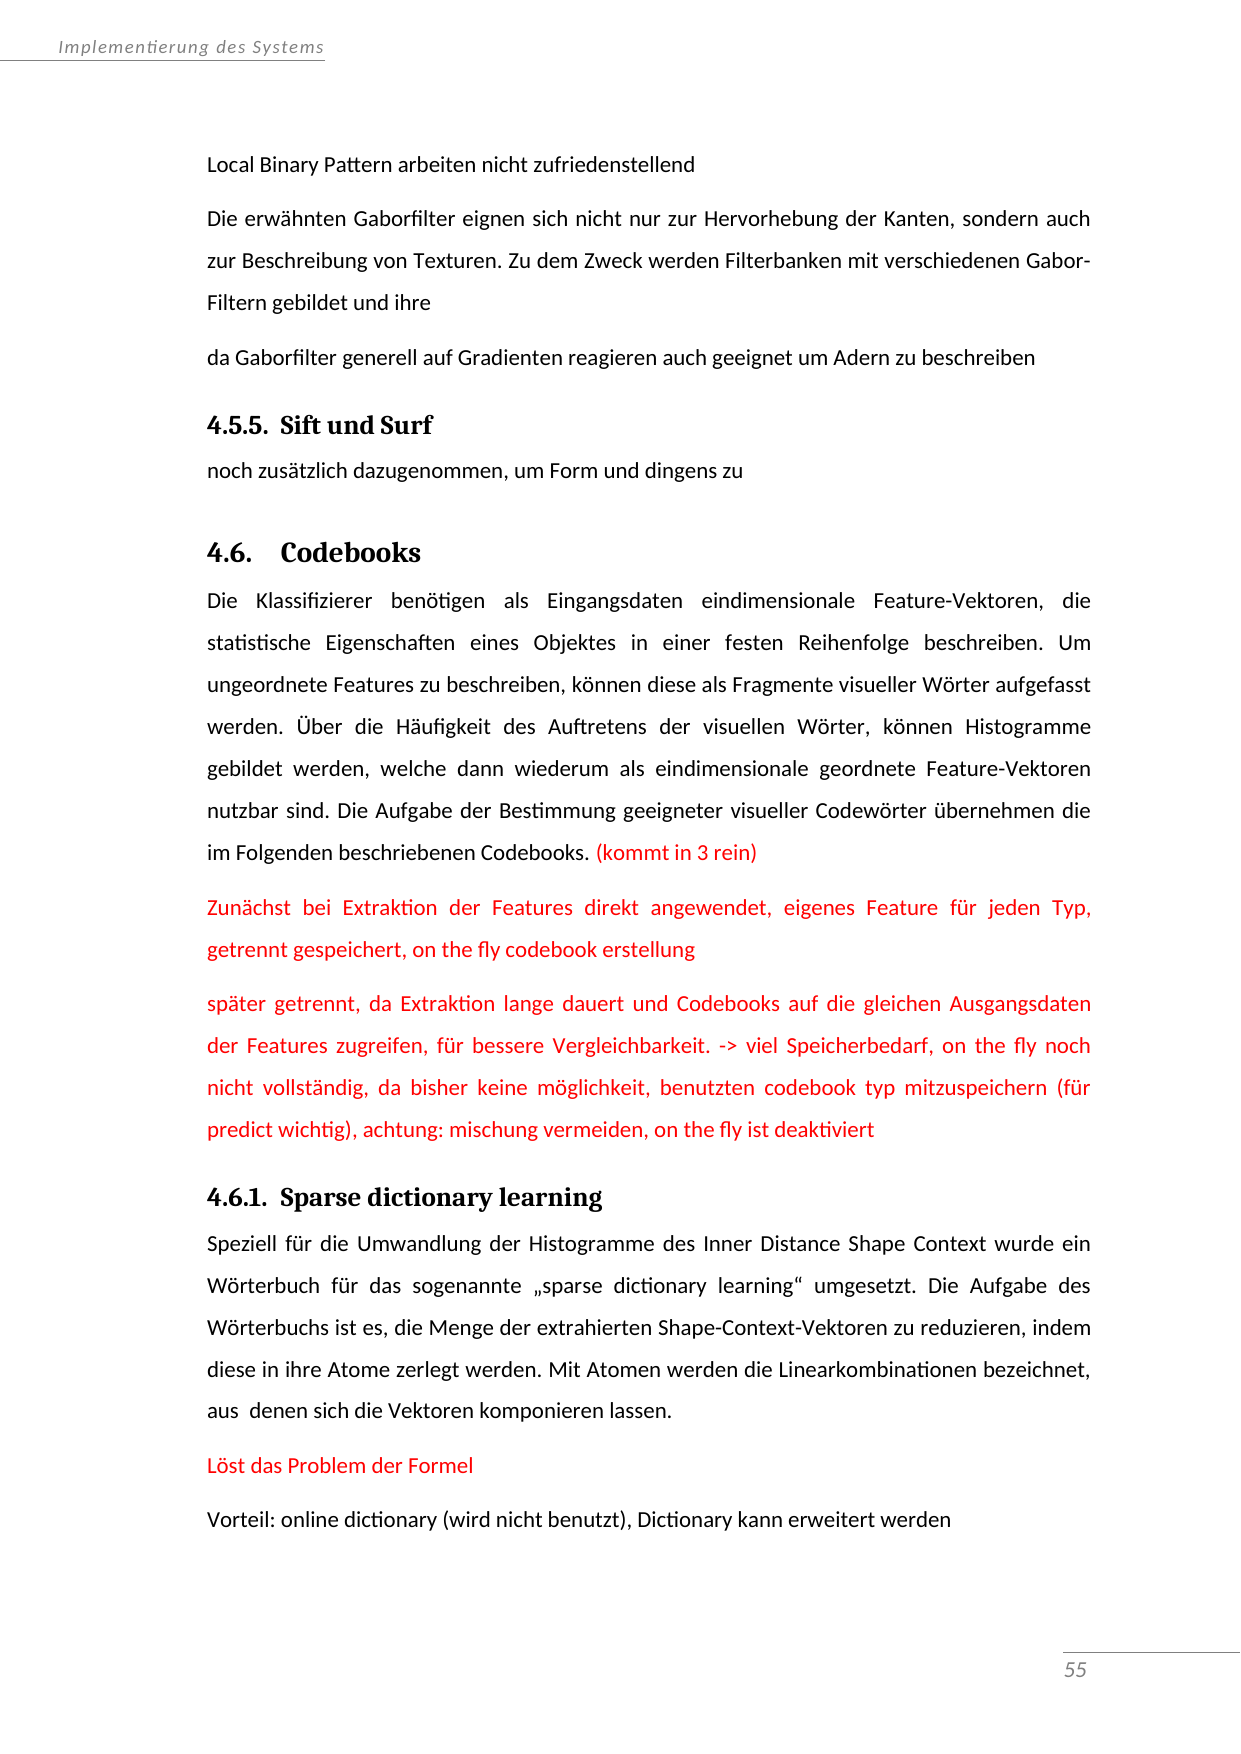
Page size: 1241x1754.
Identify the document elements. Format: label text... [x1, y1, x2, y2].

text Löst das Problem der Formel [207, 1451, 1093, 1479]
text Local Binary Pattern arbeiten nicht zufriedenstellend [207, 150, 1093, 178]
subtitle Sparse dictionary learning [207, 1182, 1093, 1213]
text Vorteil: online dictionary (wird nicht benutzt), Dictionary kann erweitert werden [207, 1506, 1093, 1534]
text Speziell für die Umwandlung der Histogramme des Inner Distance Shape Context wurde ein Wörterbuch für das sogenannte „sparse dictionary learning“ umgesetzt. Die Aufgabe des Wörterbuchs ist es, die Menge der extrahierten Shape-Context-Vektoren zu reduzieren, indem diese in ihre Atome zerlegt werden. Mit Atomen werden die Linearkombinationen bezeichnet, aus denen sich die Vektoren komponieren lassen. [207, 1229, 1093, 1425]
text da Gaborfilter generell auf Gradienten reagieren auch geeignet um Adern zu beschreiben [207, 343, 1093, 371]
text Die erwähnten Gaborfilter eignen sich nicht nur zur Hervorhebung der Kanten, sondern auch zur Beschreibung von Texturen. Zu dem Zweck werden Filterbanken mit verschiedenen Gabor-Filtern gebildet und ihre [207, 204, 1093, 316]
subtitle Codebooks [207, 536, 1093, 569]
text Zunächst bei Extraktion der Features direkt angewendet, eigenes Feature für jeden Typ, getrennt gespeichert, on the fly codebook erstellung [207, 893, 1093, 963]
text später getrennt, da Extraktion lange dauert und Codebooks auf die gleichen Ausgangsdaten der Features zugreifen, für bessere Vergleichbarkeit. -> viel Speicherbedarf, on the fly noch nicht vollständig, da bisher keine möglichkeit, benutzten codebook typ mitzuspeichern (für predict wichtig), achtung: mischung vermeiden, on the fly ist deaktiviert [207, 989, 1093, 1143]
text Die Klassifizierer benötigen als Eingangsdaten eindimensionale Feature-Vektoren, die statistische Eigenschaften eines Objektes in einer festen Reihenfolge beschreiben. Um ungeordnete Features zu beschreiben, können diese als Fragmente visueller Wörter aufgefasst werden. Über die Häufigkeit des Auftretens der visuellen Wörter, können Histogramme gebildet werden, welche dann wiederum als eindimensionale geordnete Feature-Vektoren nutzbar sind. Die Aufgabe der Bestimmung geeigneter visueller Codewörter übernehmen die im Folgenden beschriebenen Codebooks. (kommt in 3 rein) [207, 586, 1093, 866]
subtitle Sift und Surf [207, 410, 1093, 441]
text noch zusätzlich dazugenommen, um Form und dingens zu [207, 457, 1093, 484]
